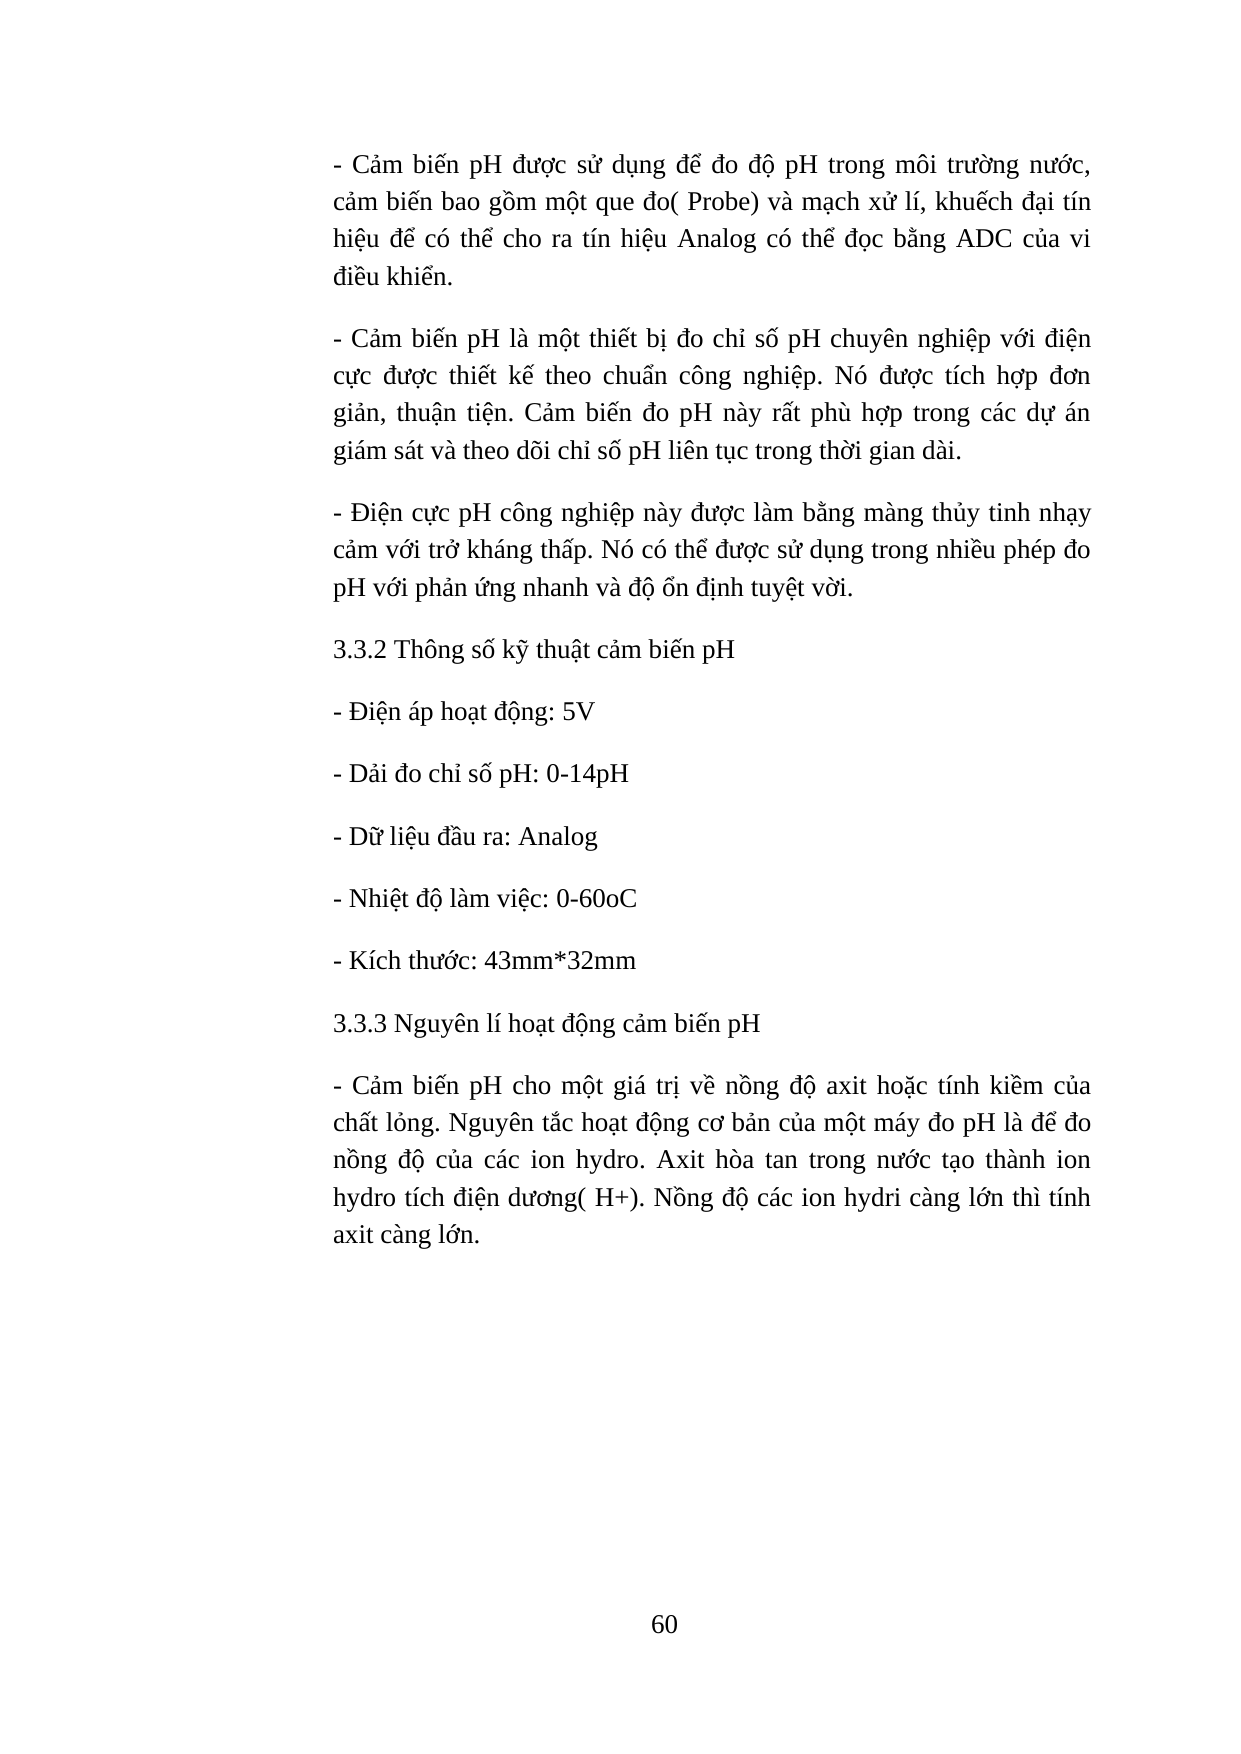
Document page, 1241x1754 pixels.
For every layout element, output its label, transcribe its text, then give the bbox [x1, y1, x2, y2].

text - Cảm biến pH được sử dụng để đo độ pH trong môi trường nước, cảm biến bao gồm một que đo( Probe) và mạch xử lí, khuếch đại tín hiệu để có thể cho ra tín hiệu Analog có thể đọc bằng ADC của vi điều khiển. [333, 148, 1092, 291]
text - Điện áp hoạt động: 5V [333, 695, 1092, 726]
text - Điện cực pH công nghiệp này được làm bằng màng thủy tinh nhạy cảm với trở kháng thấp. Nó có thể được sử dụng trong nhiều phép đo pH với phản ứng nhanh và độ ổn định tuyệt vời. [333, 496, 1092, 602]
text 3.3.2 Thông số kỹ thuật cảm biến pH [333, 633, 1092, 664]
text - Nhiệt độ làm việc: 0-60oC [333, 882, 1092, 913]
text 3.3.3 Nguyên lí hoạt động cảm biến pH [333, 1007, 1092, 1038]
text - Dải đo chỉ số pH: 0-14pH [333, 757, 1092, 789]
text - Kích thước: 43mm*32mm [333, 944, 1092, 976]
text - Cảm biến pH cho một giá trị về nồng độ axit hoặc tính kiềm của chất lỏng. Nguyên tắc hoạt động cơ bản của một máy đo pH là để đo nồng độ của các ion hydro. Axit hòa tan trong nước tạo thành ion hydro tích điện dương( H+). Nồng độ các ion hydri càng lớn thì tính axit càng lớn. [333, 1069, 1092, 1249]
text - Cảm biến pH là một thiết bị đo chỉ số pH chuyên nghiệp với điện cực được thiết kế theo chuẩn công nghiệp. Nó được tích hợp đơn giản, thuận tiện. Cảm biến đo pH này rất phù hợp trong các dự án giám sát và theo dõi chỉ số pH liên tục trong thời gian dài. [333, 322, 1092, 465]
text - Dữ liệu đầu ra: Analog [333, 820, 1092, 851]
